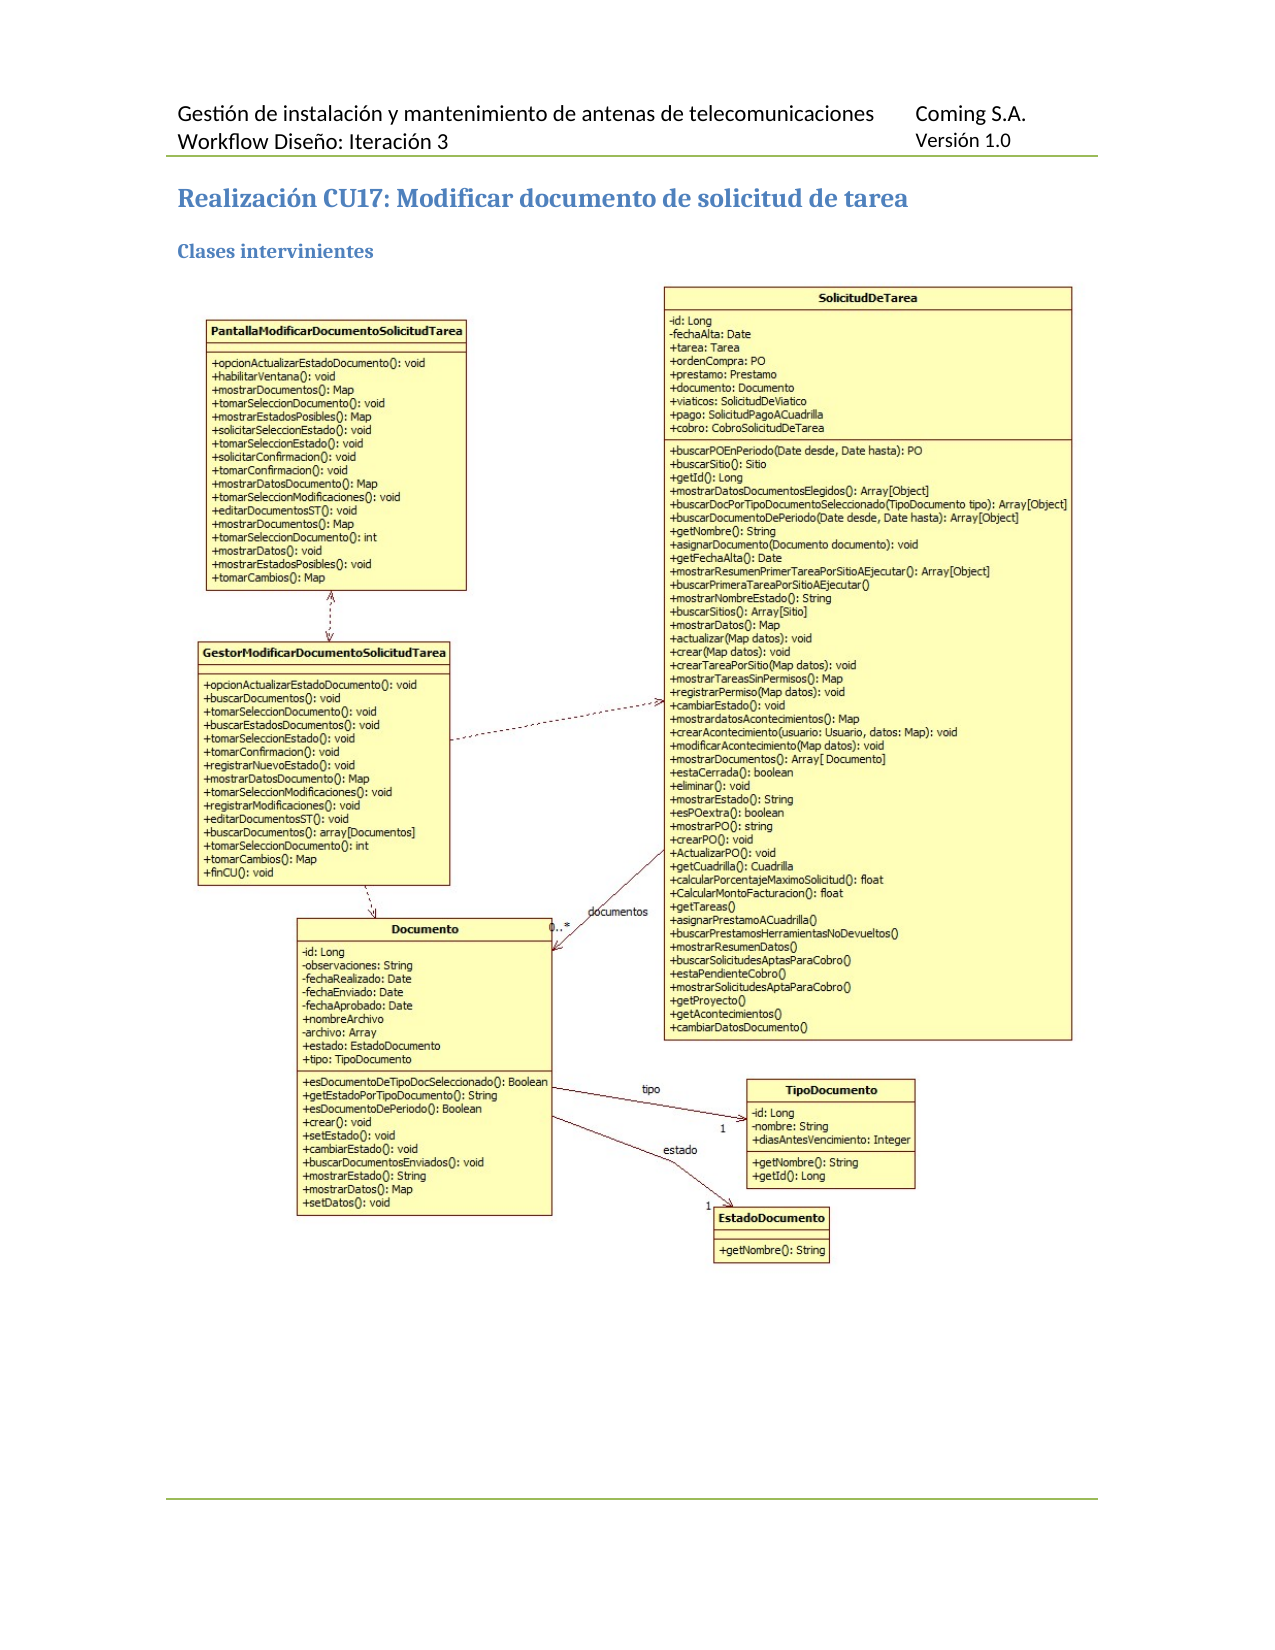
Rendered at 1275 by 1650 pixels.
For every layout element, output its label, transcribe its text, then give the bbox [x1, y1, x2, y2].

subtitle Clases intervinientes [177, 239, 1098, 263]
subtitle Realización CU17: Modificar documento de solicitud de tarea [177, 183, 1098, 214]
picture [177, 266, 1093, 1284]
